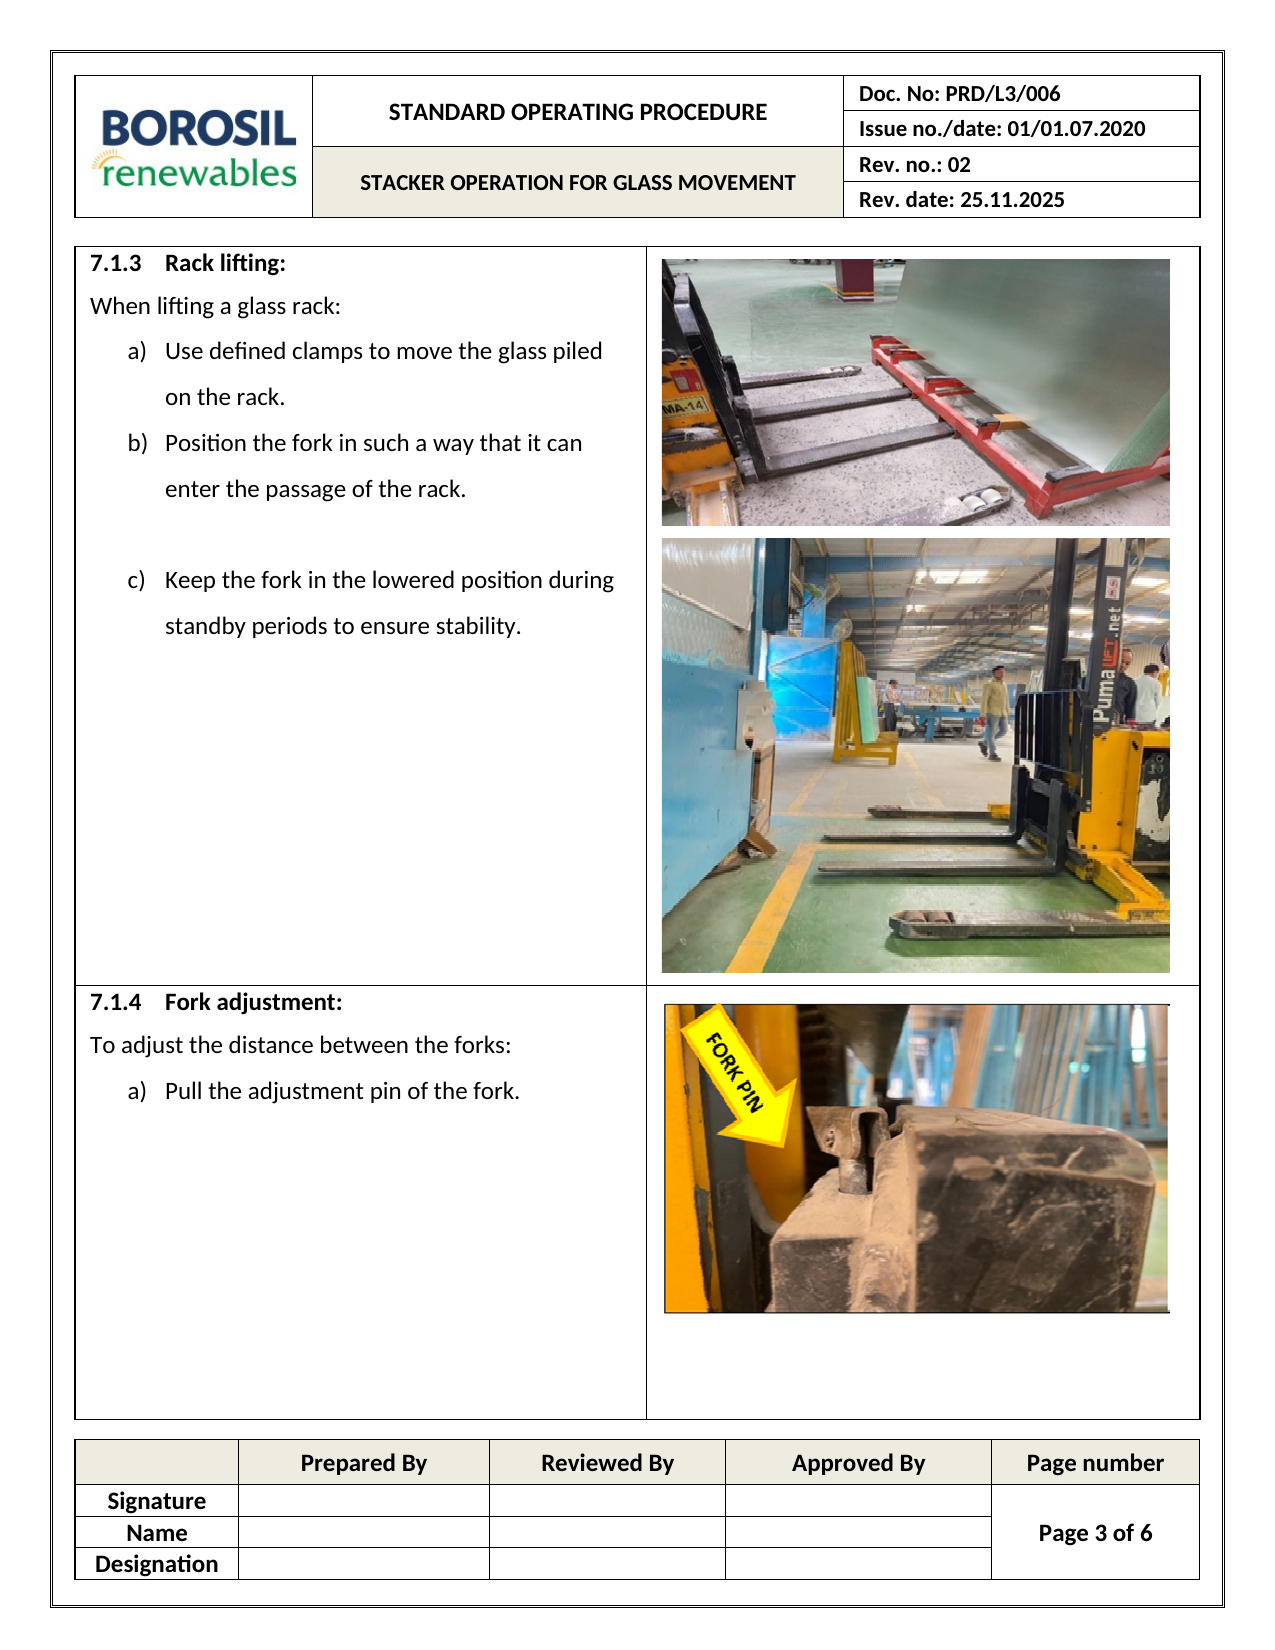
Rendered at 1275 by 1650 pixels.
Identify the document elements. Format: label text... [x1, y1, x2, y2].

table_cell Rack lifting: When lifting a glass rack: Use defined clamps to move the glass piled on the rack. Position the fork in such a way that it can enter the passage of the rack. Keep the fork in the lowered position during standby periods to ensure stability. [76, 247, 646, 985]
table_cell [647, 986, 1199, 1419]
picture [661, 996, 1170, 1317]
picture [91, 95, 297, 198]
picture [661, 259, 1170, 526]
picture [661, 538, 1170, 973]
table_cell [647, 247, 1199, 985]
